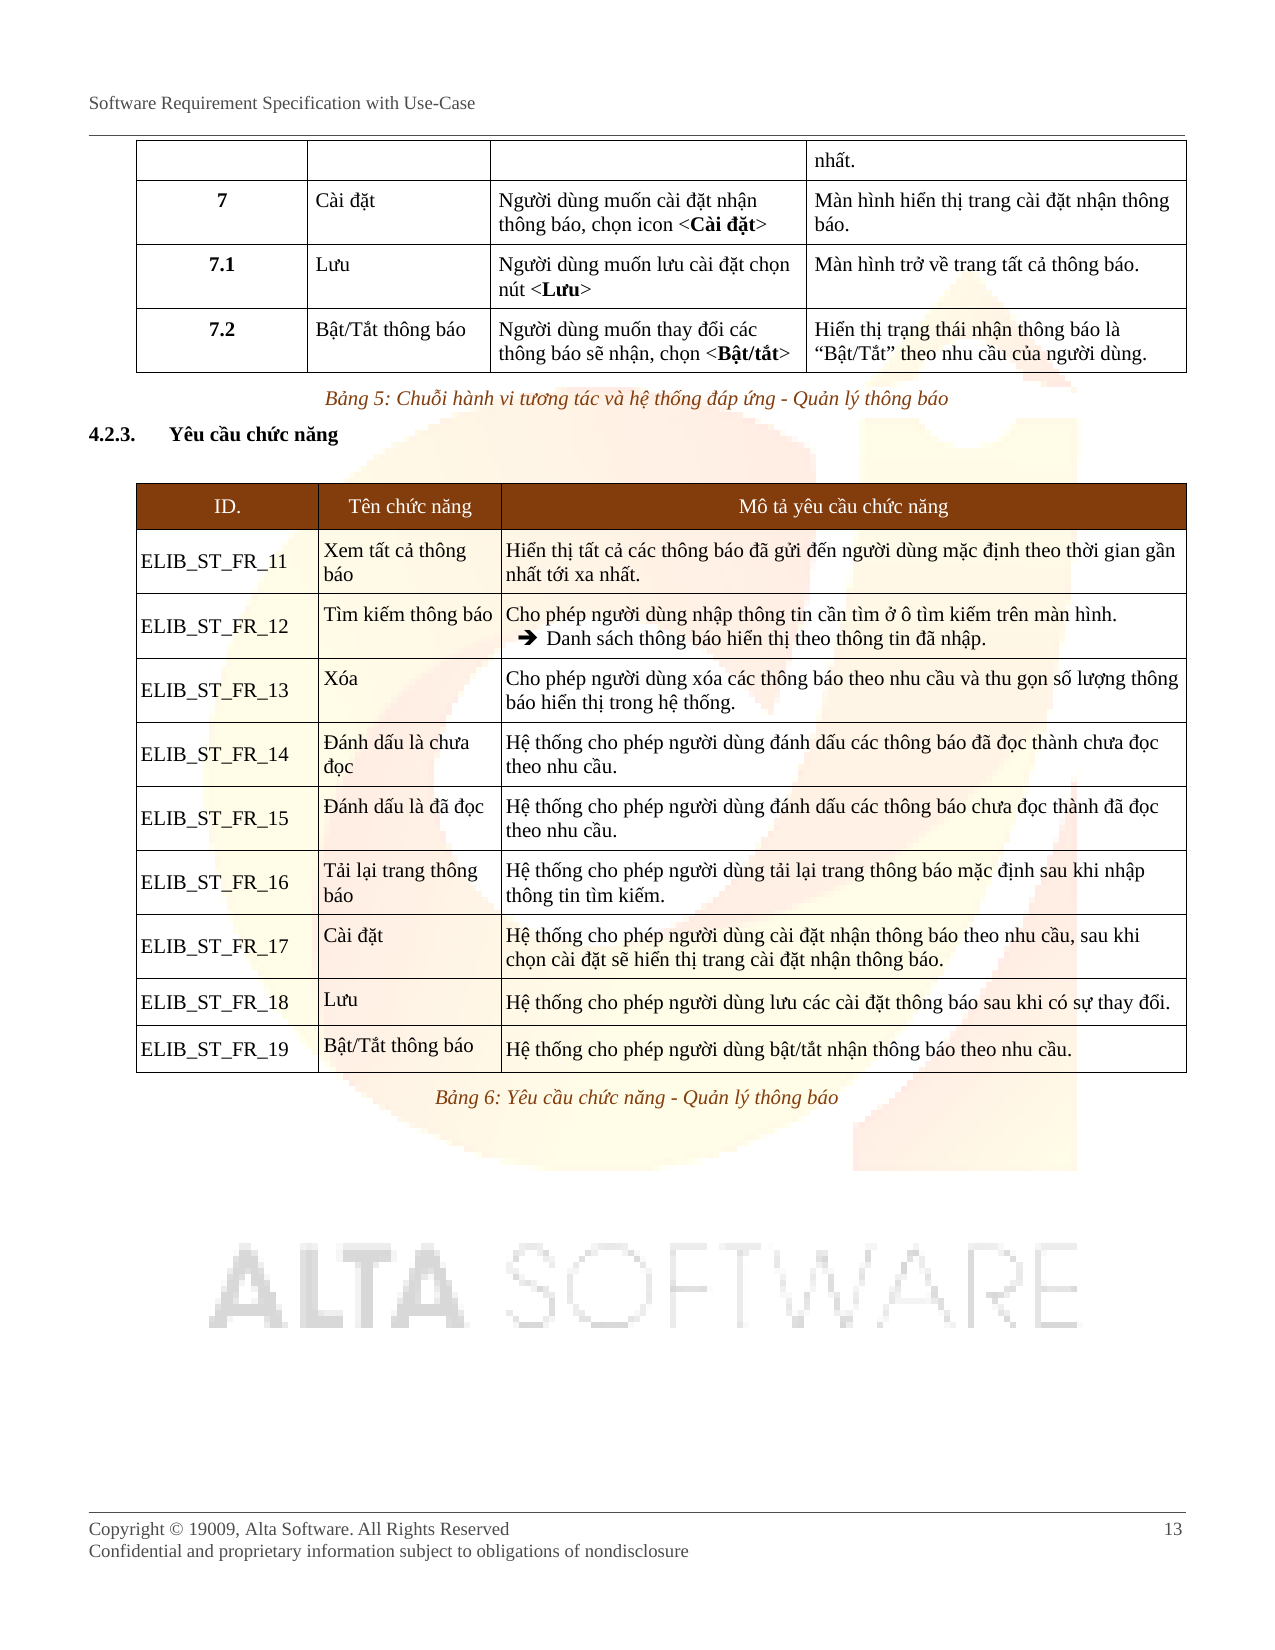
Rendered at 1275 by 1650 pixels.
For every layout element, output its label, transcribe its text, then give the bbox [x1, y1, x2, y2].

table_header Tên chức năng [319, 484, 501, 529]
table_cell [491, 141, 806, 180]
table_header ID. [137, 484, 318, 529]
table_cell Đánh dấu là chưa đọc [319, 723, 501, 786]
table_cell ELIB_ST_FR_13 [137, 659, 318, 722]
table_cell 6 [137, 141, 307, 180]
table_cell 7.1 [137, 245, 307, 308]
table_cell ELIB_ST_FR_14 [137, 723, 318, 786]
subtitle Yêu cầu chức năng [88, 422, 1186, 446]
table_cell Hệ thống cho phép người dùng cài đặt nhận thông báo theo nhu cầu, sau khi chọn cài đặt sẽ hiển thị trang cài đặt nhận thông báo. [502, 915, 1186, 978]
table_cell ELIB_ST_FR_19 [137, 1026, 318, 1072]
table_cell Người dùng muốn thay đổi các thông báo sẽ nhận, chọn <Bật/tắt> [491, 309, 806, 372]
table_cell Xóa [319, 659, 501, 722]
table_cell Màn hình trở về trang tất cả thông báo. [807, 245, 1186, 308]
table_cell Hệ thống cho phép người dùng lưu các cài đặt thông báo sau khi có sự thay đổi. [502, 979, 1186, 1025]
table_cell Bật/Tắt thông báo [308, 309, 490, 372]
table_cell Cho phép người dùng xóa các thông báo theo nhu cầu và thu gọn số lượng thông báo hiển thị trong hệ thống. [502, 659, 1186, 722]
table_cell Xem tất cả thông báo [319, 530, 501, 593]
table_cell Hệ thống cho phép người dùng đánh dấu các thông báo đã đọc thành chưa đọc theo nhu cầu. [502, 723, 1186, 786]
table_cell Hệ thống cho phép người dùng đánh dấu các thông báo chưa đọc thành đã đọc theo nhu cầu. [502, 787, 1186, 850]
table_cell ELIB_ST_FR_16 [137, 851, 318, 914]
table_cell Hệ thống cho phép người dùng bật/tắt nhận thông báo theo nhu cầu. [502, 1026, 1186, 1072]
table_cell Đánh dấu là đã đọc [319, 787, 501, 850]
table_cell Hệ thống cho phép người dùng tải lại trang thông báo mặc định sau khi nhập thông tin tìm kiếm. [502, 851, 1186, 914]
table_cell Lưu [308, 245, 490, 308]
table_cell ELIB_ST_FR_11 [137, 530, 318, 593]
table_cell Lưu [319, 979, 501, 1025]
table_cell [308, 141, 490, 180]
table_cell Cài đặt [319, 915, 501, 978]
table_cell 7 [137, 181, 307, 244]
table_cell Người dùng muốn cài đặt nhận thông báo, chọn icon <Cài đặt> [491, 181, 806, 244]
table_header Mô tả yêu cầu chức năng [502, 484, 1186, 529]
table_cell Bật/Tắt thông báo [319, 1026, 501, 1072]
table_cell Cho phép người dùng nhập thông tin cần tìm ở ô tìm kiếm trên màn hình. Danh sách thông báo hiển thị theo thông tin đã nhập. [502, 594, 1186, 657]
table_cell Màn hình hiển thị trang cài đặt nhận thông báo. [807, 181, 1186, 244]
table_cell ELIB_ST_FR_17 [137, 915, 318, 978]
table_cell Người dùng muốn lưu cài đặt chọn nút <Lưu> [491, 245, 806, 308]
table_cell 7.2 [137, 309, 307, 372]
table_cell Tải lại trang thông báo [319, 851, 501, 914]
table_cell ELIB_ST_FR_12 [137, 594, 318, 657]
table_cell Cài đặt [308, 181, 490, 244]
table_cell ELIB_ST_FR_15 [137, 787, 318, 850]
table_cell Tìm kiếm thông báo [319, 594, 501, 657]
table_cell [807, 141, 1186, 180]
table_cell Hiển thị tất cả các thông báo đã gửi đến người dùng mặc định theo thời gian gần nhất tới xa nhất. [502, 530, 1186, 593]
table_cell ELIB_ST_FR_18 [137, 979, 318, 1025]
table_cell Hiển thị trạng thái nhận thông báo là “Bật/Tắt” theo nhu cầu của người dùng. [807, 309, 1186, 372]
